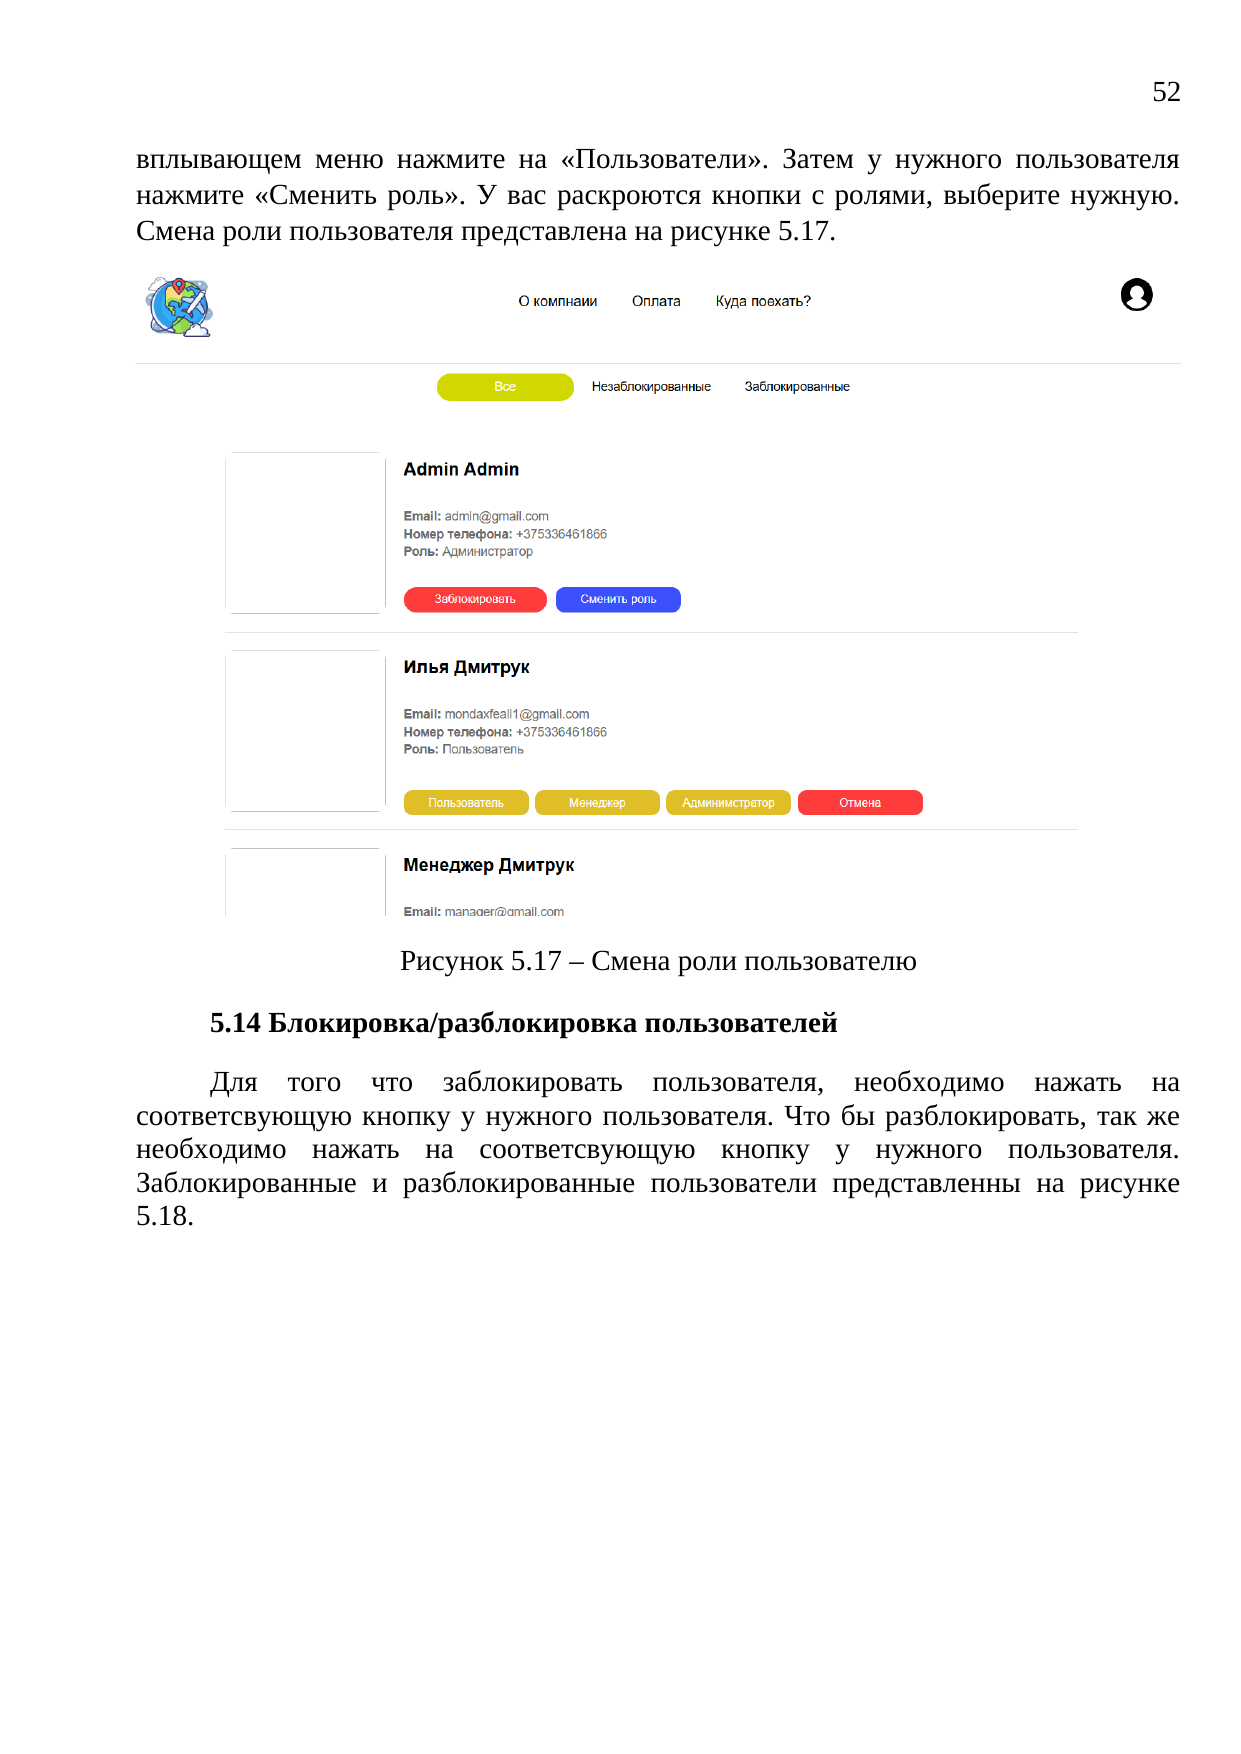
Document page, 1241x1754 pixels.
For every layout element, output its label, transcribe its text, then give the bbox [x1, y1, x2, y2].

text Для того что заблокировать пользователя, необходимо нажать на соответсвующую кнопку у нужного пользователя. Что бы разблокировать, так же необходимо нажать на соответсвующую кнопку у нужного пользователя. Заблокированные и разблокированные пользователи представленны на рисунке 5.18. [136, 1064, 1181, 1232]
subtitle 5.14 Блокировка/разблокировка пользователей [136, 1006, 1181, 1039]
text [136, 141, 1181, 247]
text Рисунок 5.17 – Смена роли пользователю [136, 943, 1181, 976]
picture [135, 266, 1182, 916]
